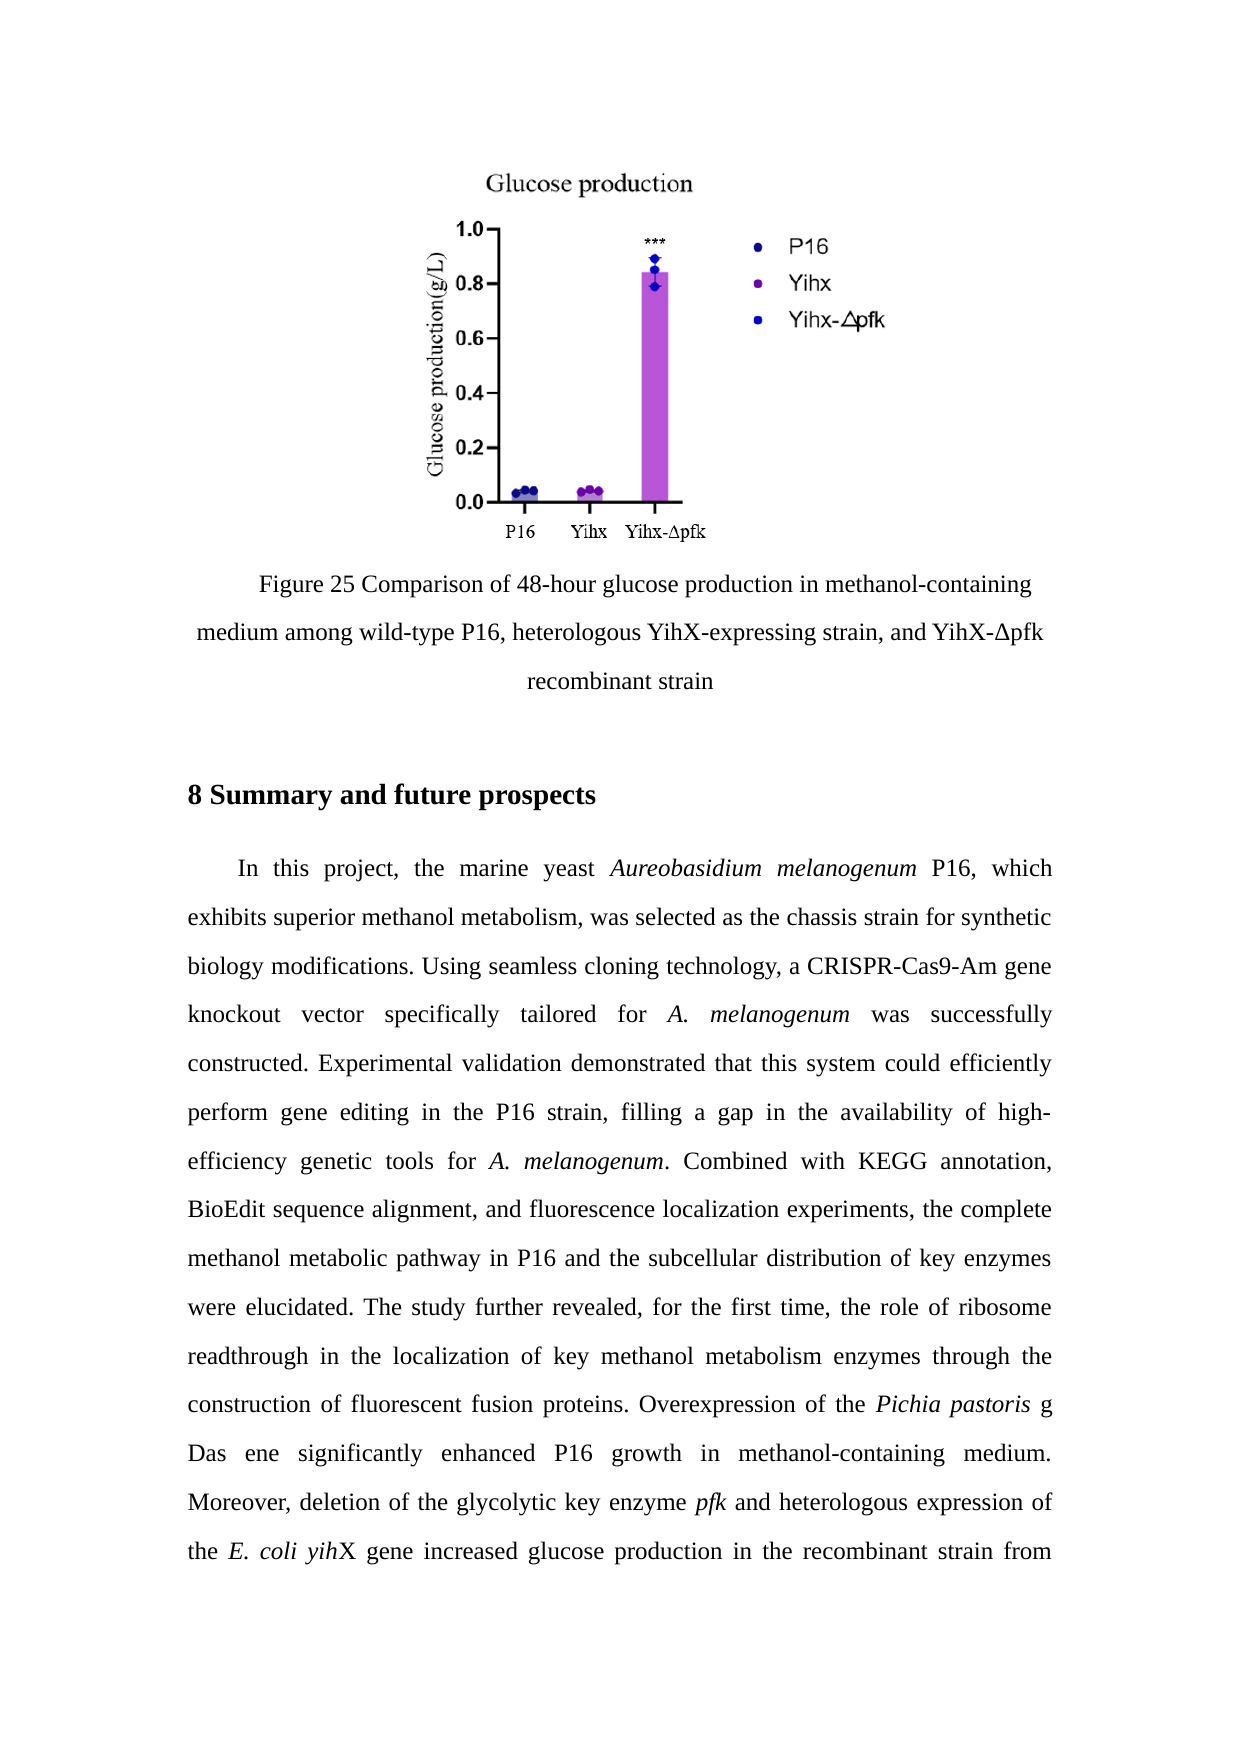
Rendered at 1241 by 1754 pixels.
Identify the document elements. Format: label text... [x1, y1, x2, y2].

picture [395, 162, 895, 549]
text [187, 851, 1053, 1566]
text Figure 25 Comparison of 48-hour glucose production in methanol-containing medium among wild-type P16, heterologous YihX-expressing strain, and YihX-Δpfk recombinant strain [187, 567, 1053, 697]
subtitle 8 Summary and future prospects [187, 761, 1053, 826]
